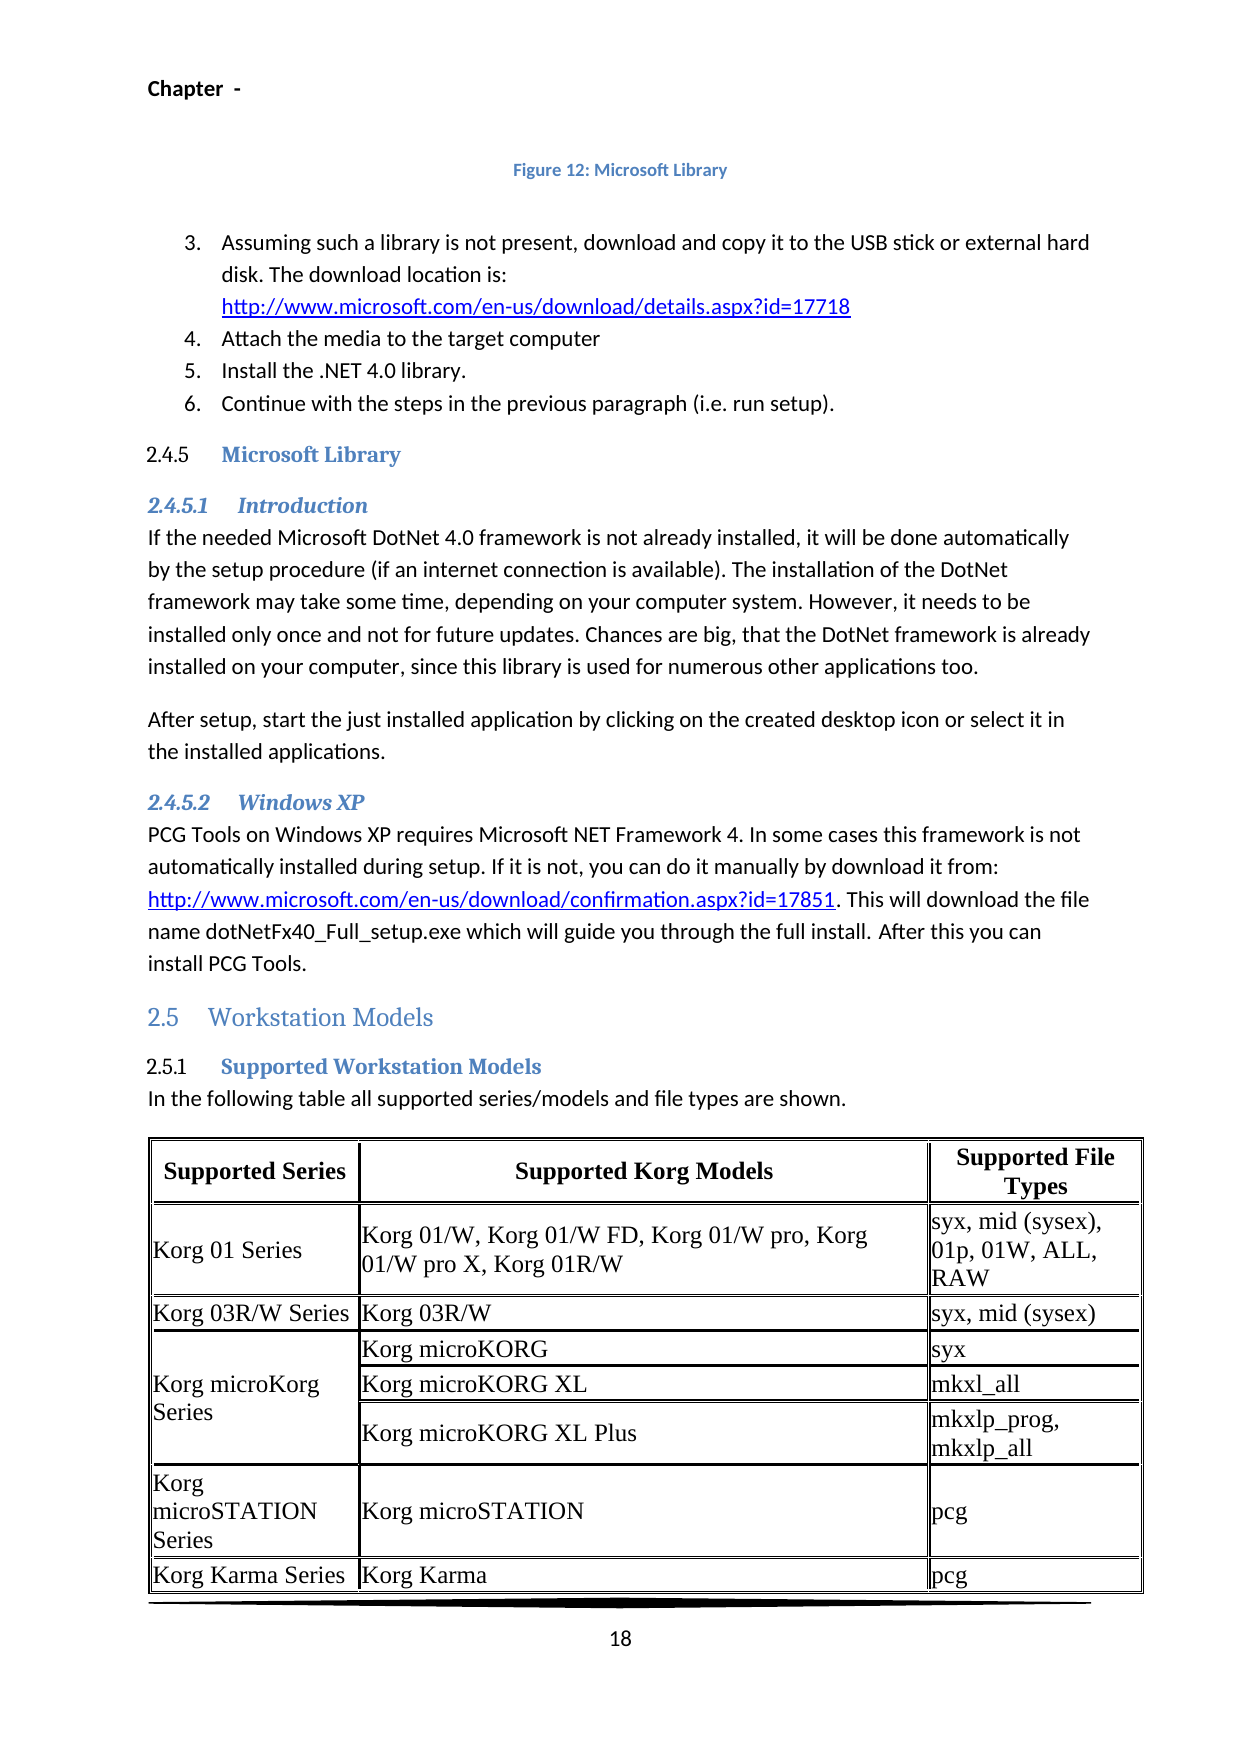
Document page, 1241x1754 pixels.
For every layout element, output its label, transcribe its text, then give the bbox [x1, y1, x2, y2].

text PCG Tools on Windows XP requires Microsoft NET Framework 4. In some cases this framework is not automatically installed during setup. If it is not, you can do it manually by download it from: http://www.microsoft.com/en-us/download/confirmation.aspx?id=17851. This will download the file name dotNetFx40_Full_setup.exe which will guide you through the full install. After this you can install PCG Tools. [148, 820, 1093, 977]
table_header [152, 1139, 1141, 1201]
list Install the .NET 4.0 library. [184, 357, 1093, 385]
subtitle Microsoft Library [146, 442, 1093, 468]
subtitle Introduction [148, 493, 1093, 519]
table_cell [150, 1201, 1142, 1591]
subtitle Supported Workstation Models [146, 1054, 1093, 1080]
text In the following table all supported series/models and file types are shown. [148, 1084, 1093, 1112]
text After setup, start the just installed application by clicking on the created desktop icon or select it in the installed applications. [148, 705, 1093, 765]
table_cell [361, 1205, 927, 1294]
subtitle Workstation Models [148, 1002, 1093, 1033]
subtitle Windows XP [148, 790, 1093, 816]
list Attach the media to the target computer [184, 324, 1093, 352]
text If the needed Microsoft DotNet 4.0 framework is not already installed, it will be done automatically by the setup procedure (if an internet connection is available). The installation of the DotNet framework may take some time, depending on your computer system. However, it needs to be installed only once and not for future updates. Chances are big, that the DotNet framework is already installed on your computer, since this library is used for numerous other applications too. [148, 523, 1093, 680]
list Assuming such a library is not present, download and copy it to the USB stick or external hard disk. The download location is: http://www.microsoft.com/en-us/download/details.aspx?id=17718 [184, 228, 1093, 320]
list Continue with the steps in the previous paragraph (i.e. run setup). [184, 389, 1093, 417]
text Figure 12: Microsoft Library [148, 158, 1093, 181]
